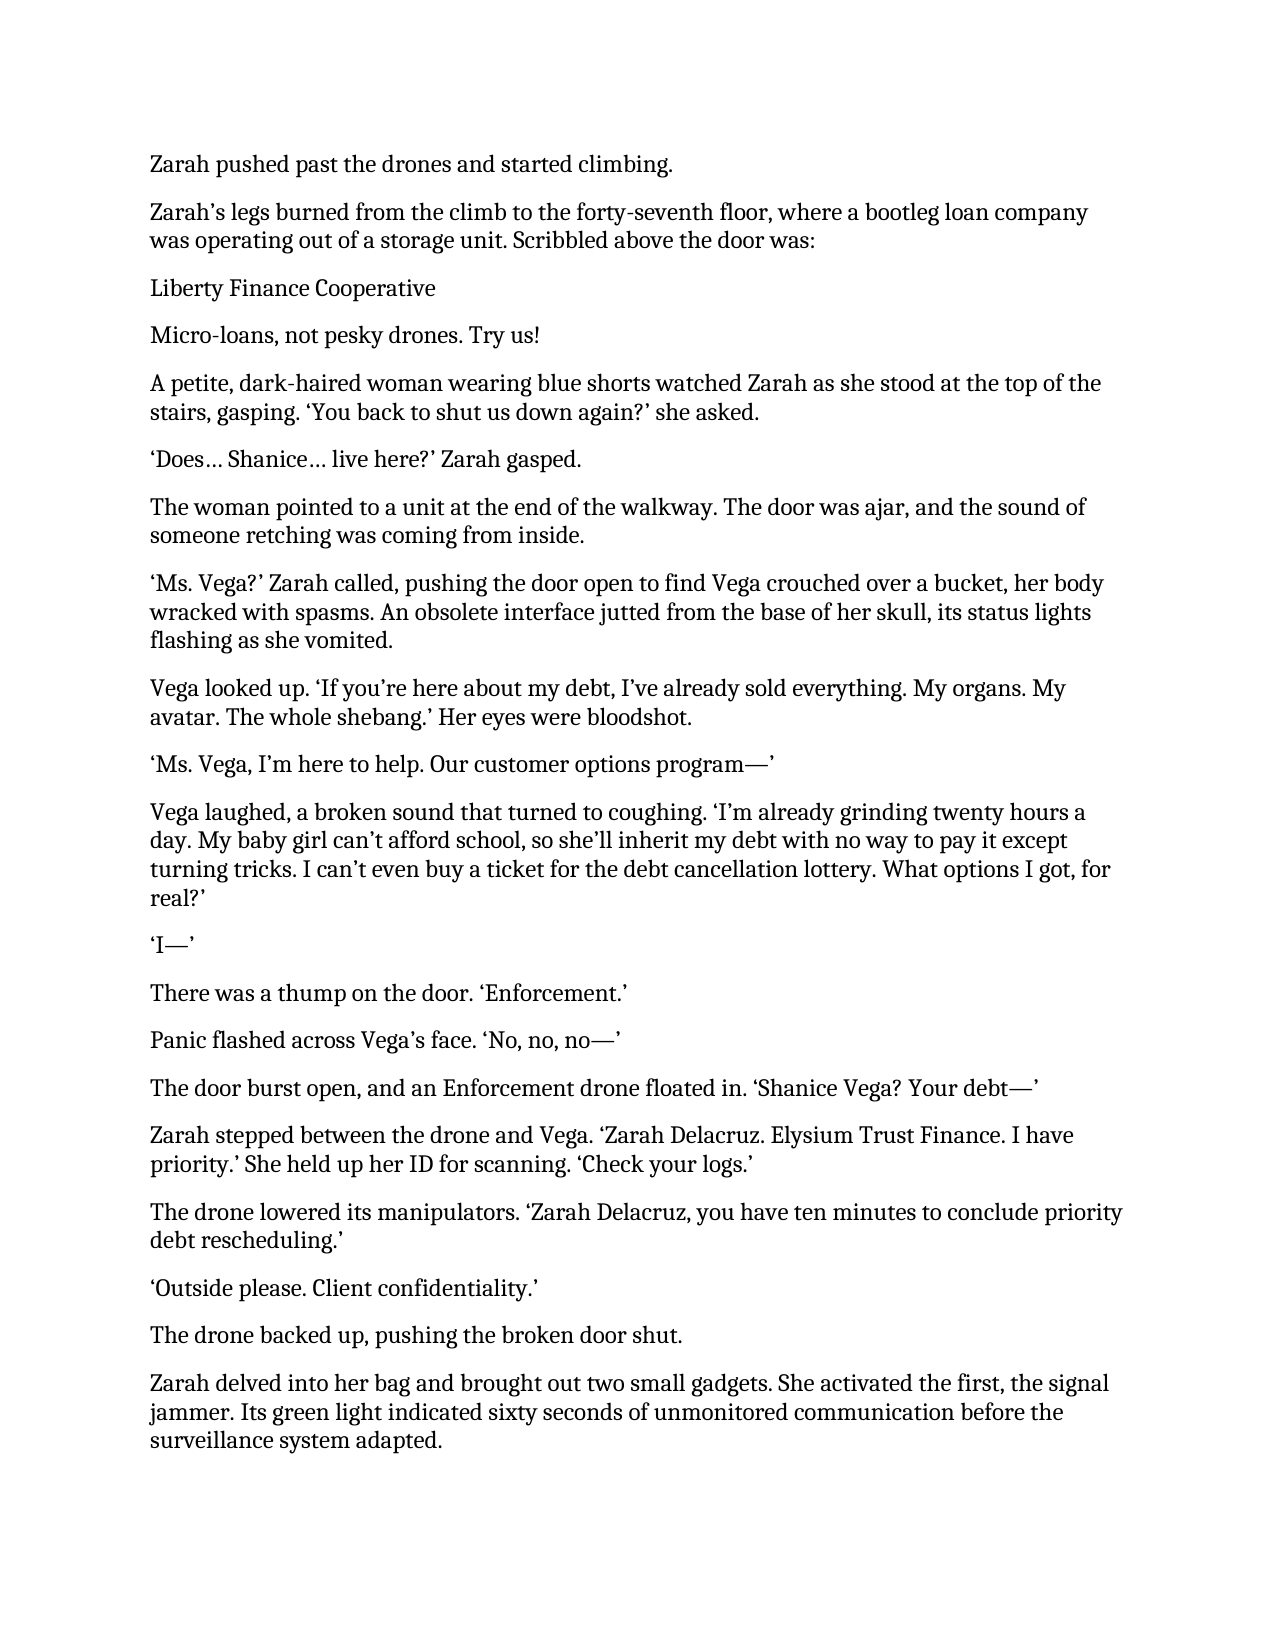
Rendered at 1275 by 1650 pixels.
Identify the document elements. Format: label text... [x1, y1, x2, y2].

text Panic flashed across Vega’s face. ‘No, no, no—’ [150, 1026, 1125, 1055]
text ‘Outside please. Client confidentiality.’ [150, 1274, 1125, 1302]
text Vega looked up. ‘If you’re here about my debt, I’ve already sold everything. My organs. My avatar. The whole shebang.’ Her eyes were bloodshot. [150, 674, 1125, 731]
text Zarah pushed past the drones and started climbing. [150, 150, 1125, 179]
text Micro-loans, not pesky drones. Try us! [150, 321, 1125, 350]
text Vega laughed, a broken sound that turned to coughing. ‘I’m already grinding twenty hours a day. My baby girl can’t afford school, so she’ll inherit my debt with no way to pay it except turning tricks. I can’t even buy a ticket for the debt cancellation lottery. What options I got, for real?’ [150, 797, 1125, 912]
text ‘Does… Shanice… live here?’ Zarah gasped. [150, 445, 1125, 474]
text The door burst open, and an Enforcement drone floated in. ‘Shanice Vega? Your debt—’ [150, 1074, 1125, 1102]
text There was a thump on the door. ‘Enforcement.’ [150, 979, 1125, 1007]
text ‘I—’ [150, 931, 1125, 960]
text The drone backed up, pushing the broken door shut. [150, 1321, 1125, 1350]
text Liberty Finance Cooperative [150, 274, 1125, 302]
text The drone lowered its manipulators. ‘Zarah Delacruz, you have ten minutes to conclude priority debt rescheduling.’ [150, 1197, 1125, 1255]
text Zarah’s legs burned from the climb to the forty-seventh floor, where a bootleg loan company was operating out of a storage unit. Scribbled above the door was: [150, 197, 1125, 255]
text A petite, dark-haired woman wearing blue shorts watched Zarah as she stood at the top of the stairs, gasping. ‘You back to shut us down again?’ she asked. [150, 369, 1125, 426]
text ‘Ms. Vega?’ Zarah called, pushing the door open to find Vega crouched over a bucket, her body wracked with spasms. An obsolete interface jutted from the base of her skull, its status lights flashing as she vomited. [150, 569, 1125, 655]
text Zarah delved into her bag and brought out two small gadgets. She activated the first, the signal jammer. Its green light indicated sixty seconds of unmonitored communication before the surveillance system adapted. [150, 1369, 1125, 1455]
text ‘Ms. Vega, I’m here to help. Our customer options program—’ [150, 750, 1125, 779]
text Zarah stepped between the drone and Vega. ‘Zarah Delacruz. Elysium Trust Finance. I have priority.’ She held up her ID for scanning. ‘Check your logs.’ [150, 1121, 1125, 1179]
text The woman pointed to a unit at the end of the walkway. The door was ajar, and the sound of someone retching was coming from inside. [150, 492, 1125, 550]
